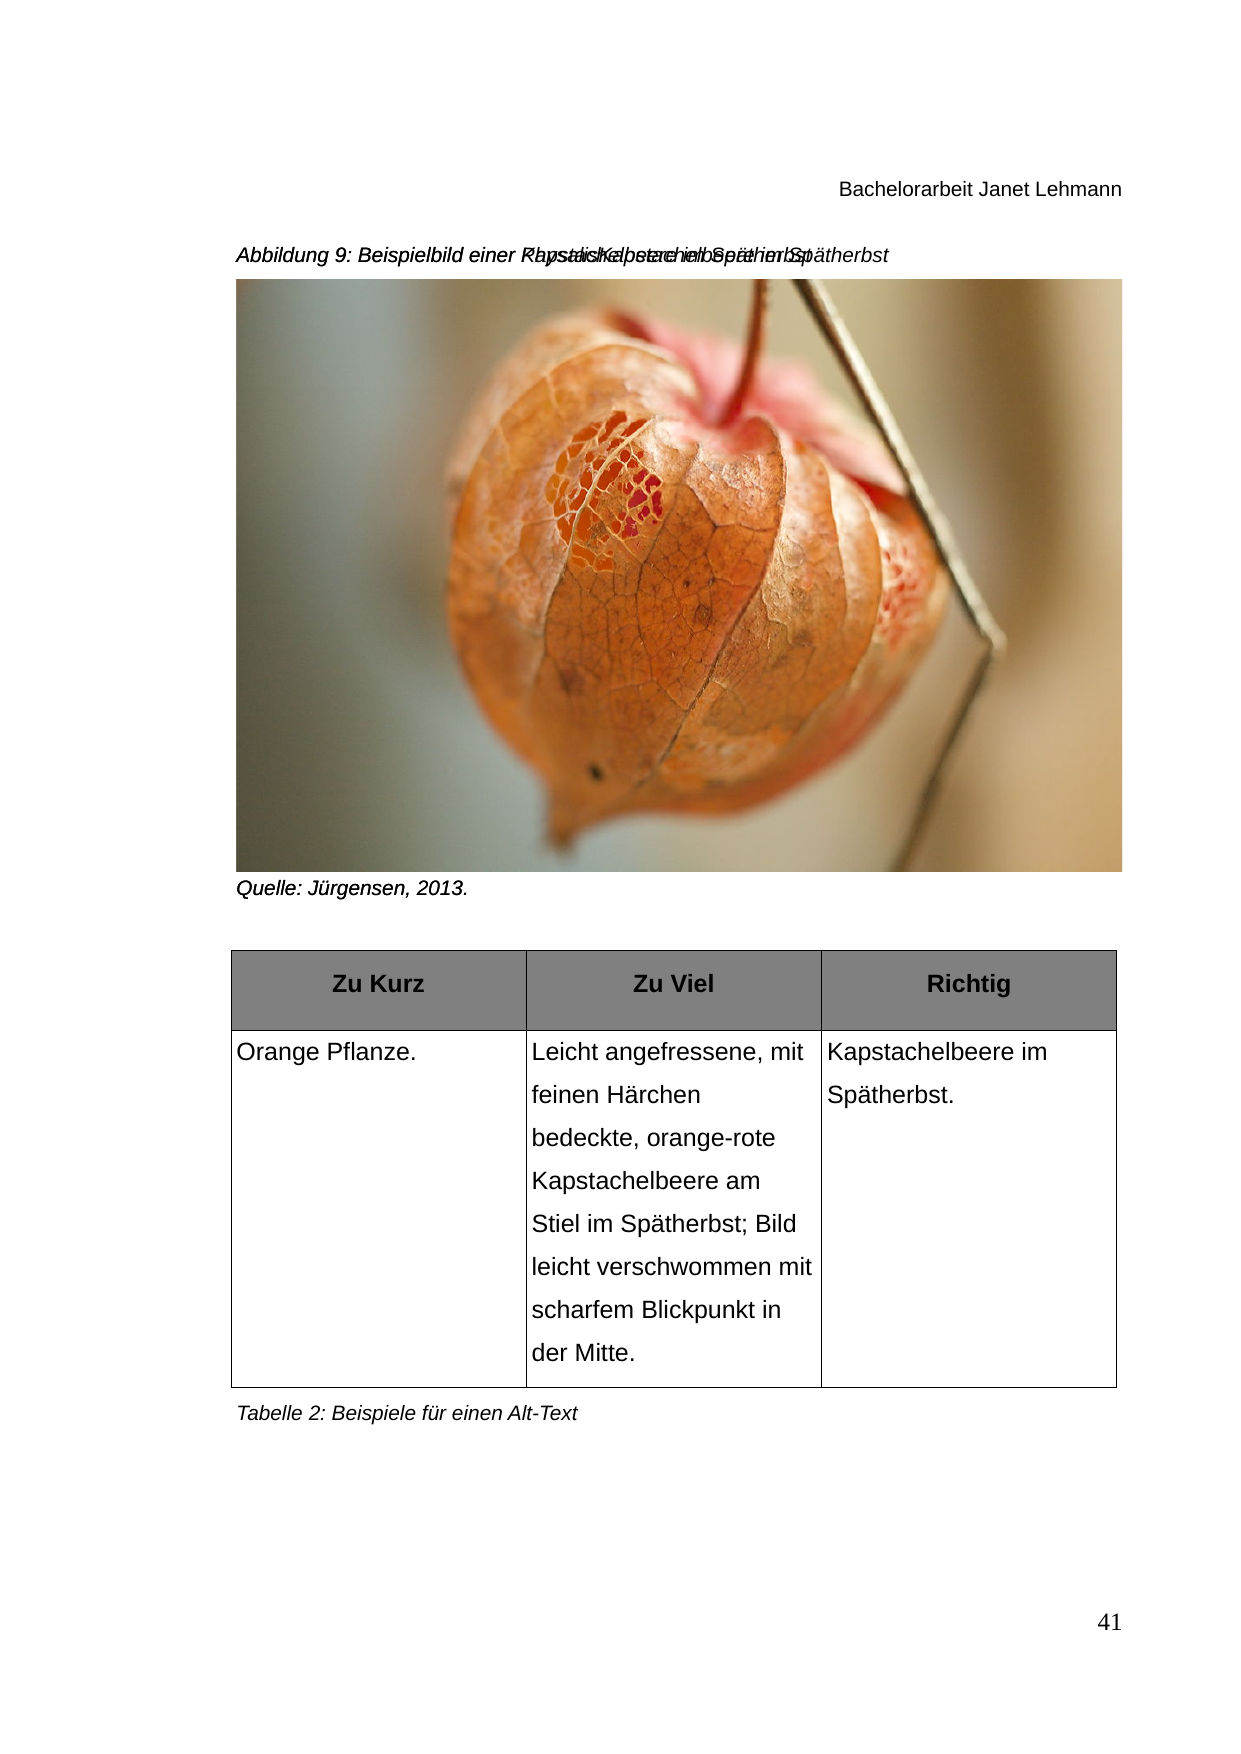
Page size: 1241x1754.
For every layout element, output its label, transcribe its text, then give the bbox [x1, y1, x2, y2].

text Tabelle 2: Beispiele für einen Alt-Text [236, 1401, 1122, 1425]
table_header Richtig [822, 951, 1116, 1030]
table_cell Kapstachelbeere im Spätherbst. [822, 1031, 1116, 1387]
table_header Zu Viel [527, 951, 821, 1030]
picture [236, 279, 1123, 872]
table_header Zu Kurz [232, 951, 526, 1030]
table_cell Orange Pflanze. [232, 1031, 526, 1387]
table_cell Leicht angefressene, mit feinen Härchen bedeckte, orange-rote Kapstachelbeere am Stiel im Spätherbst; Bild leicht verschwommen mit scharfem Blickpunkt in der Mitte. [527, 1031, 821, 1387]
